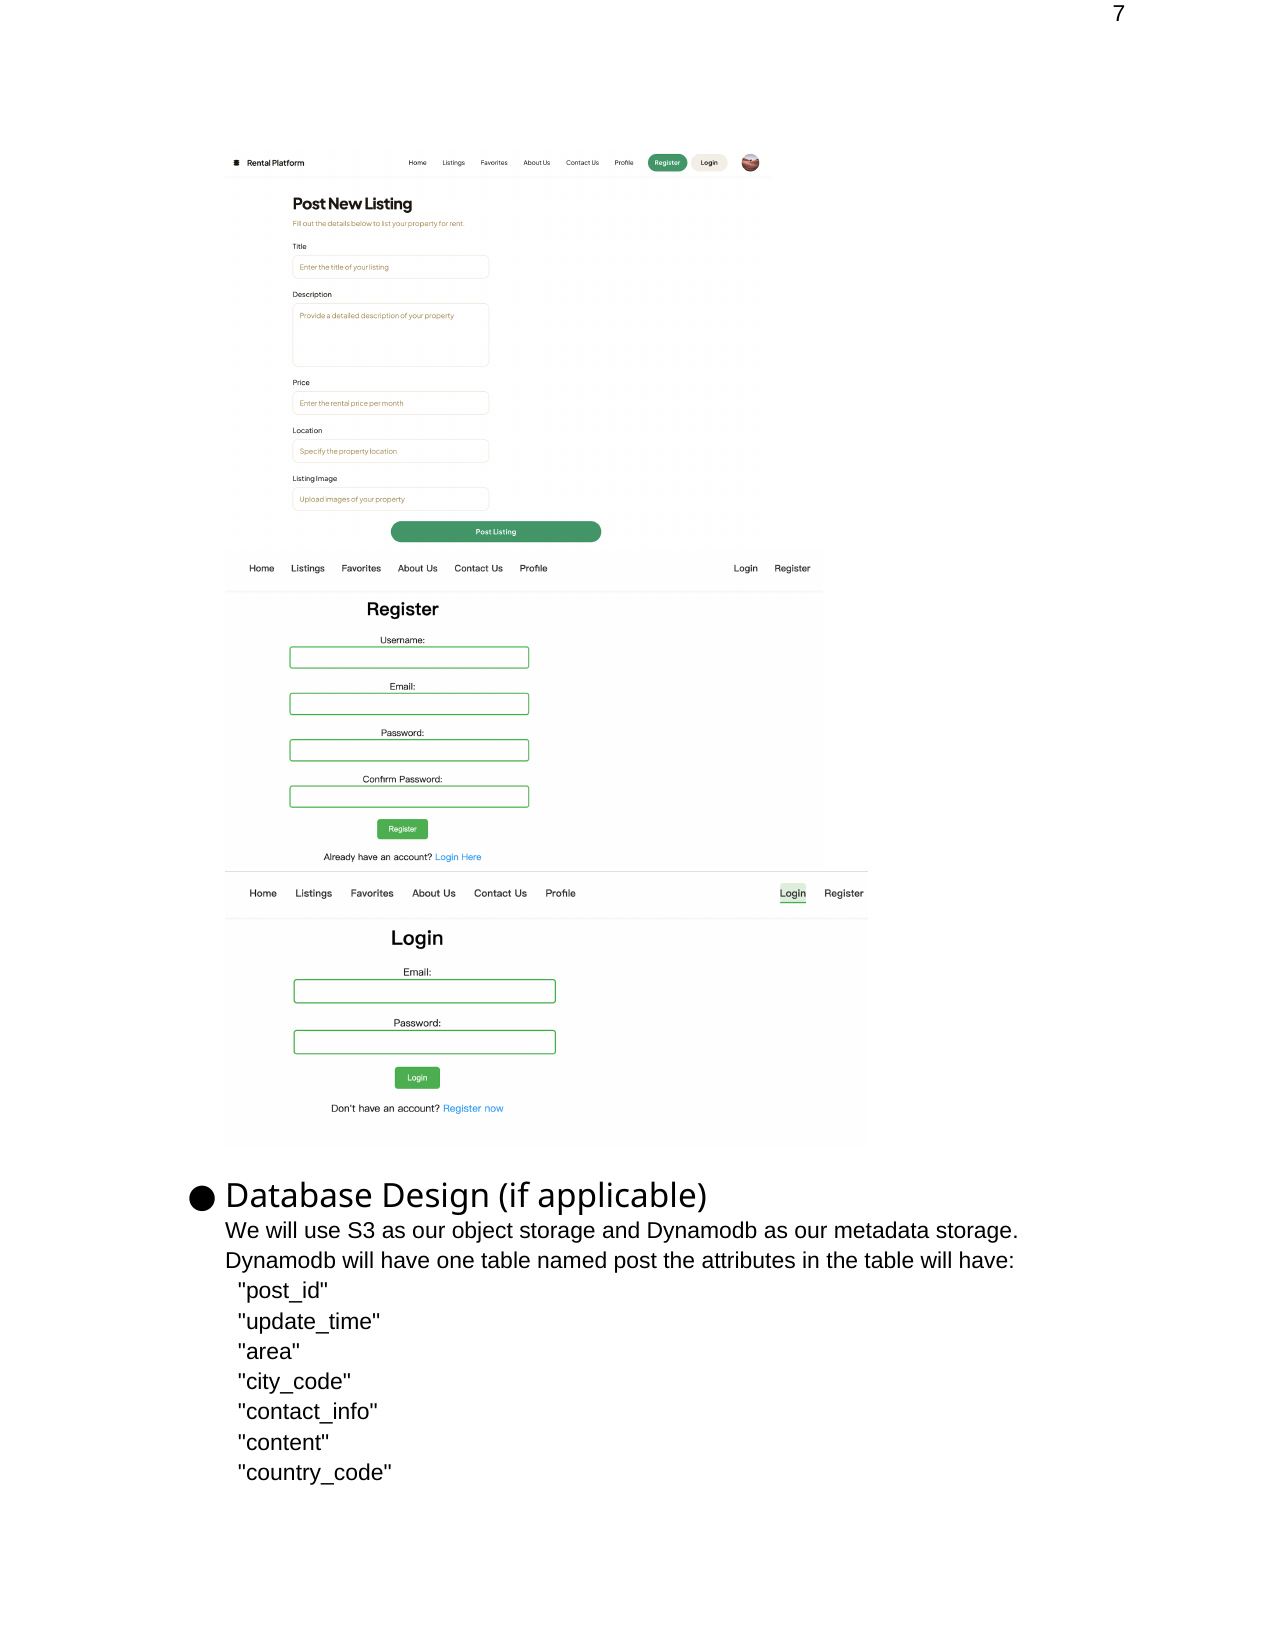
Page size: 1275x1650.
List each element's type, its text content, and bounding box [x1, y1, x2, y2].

text "update_time" [225, 1308, 1125, 1334]
text We will use S3 as our object storage and Dynamodb as our metadata storage. [225, 1217, 1125, 1243]
text "post_id" [225, 1277, 1125, 1304]
text Dynamodb will have one table named post the attributes in the table will have: [225, 1247, 1125, 1274]
text "country_code" [225, 1459, 1125, 1485]
picture [225, 150, 772, 546]
text "content" [225, 1428, 1125, 1455]
subtitle Database Design (if applicable) [187, 1172, 1125, 1217]
text "city_code" [225, 1368, 1125, 1394]
picture [225, 548, 823, 868]
text "area" [225, 1338, 1125, 1364]
picture [225, 871, 868, 1147]
text "contact_info" [225, 1398, 1125, 1425]
